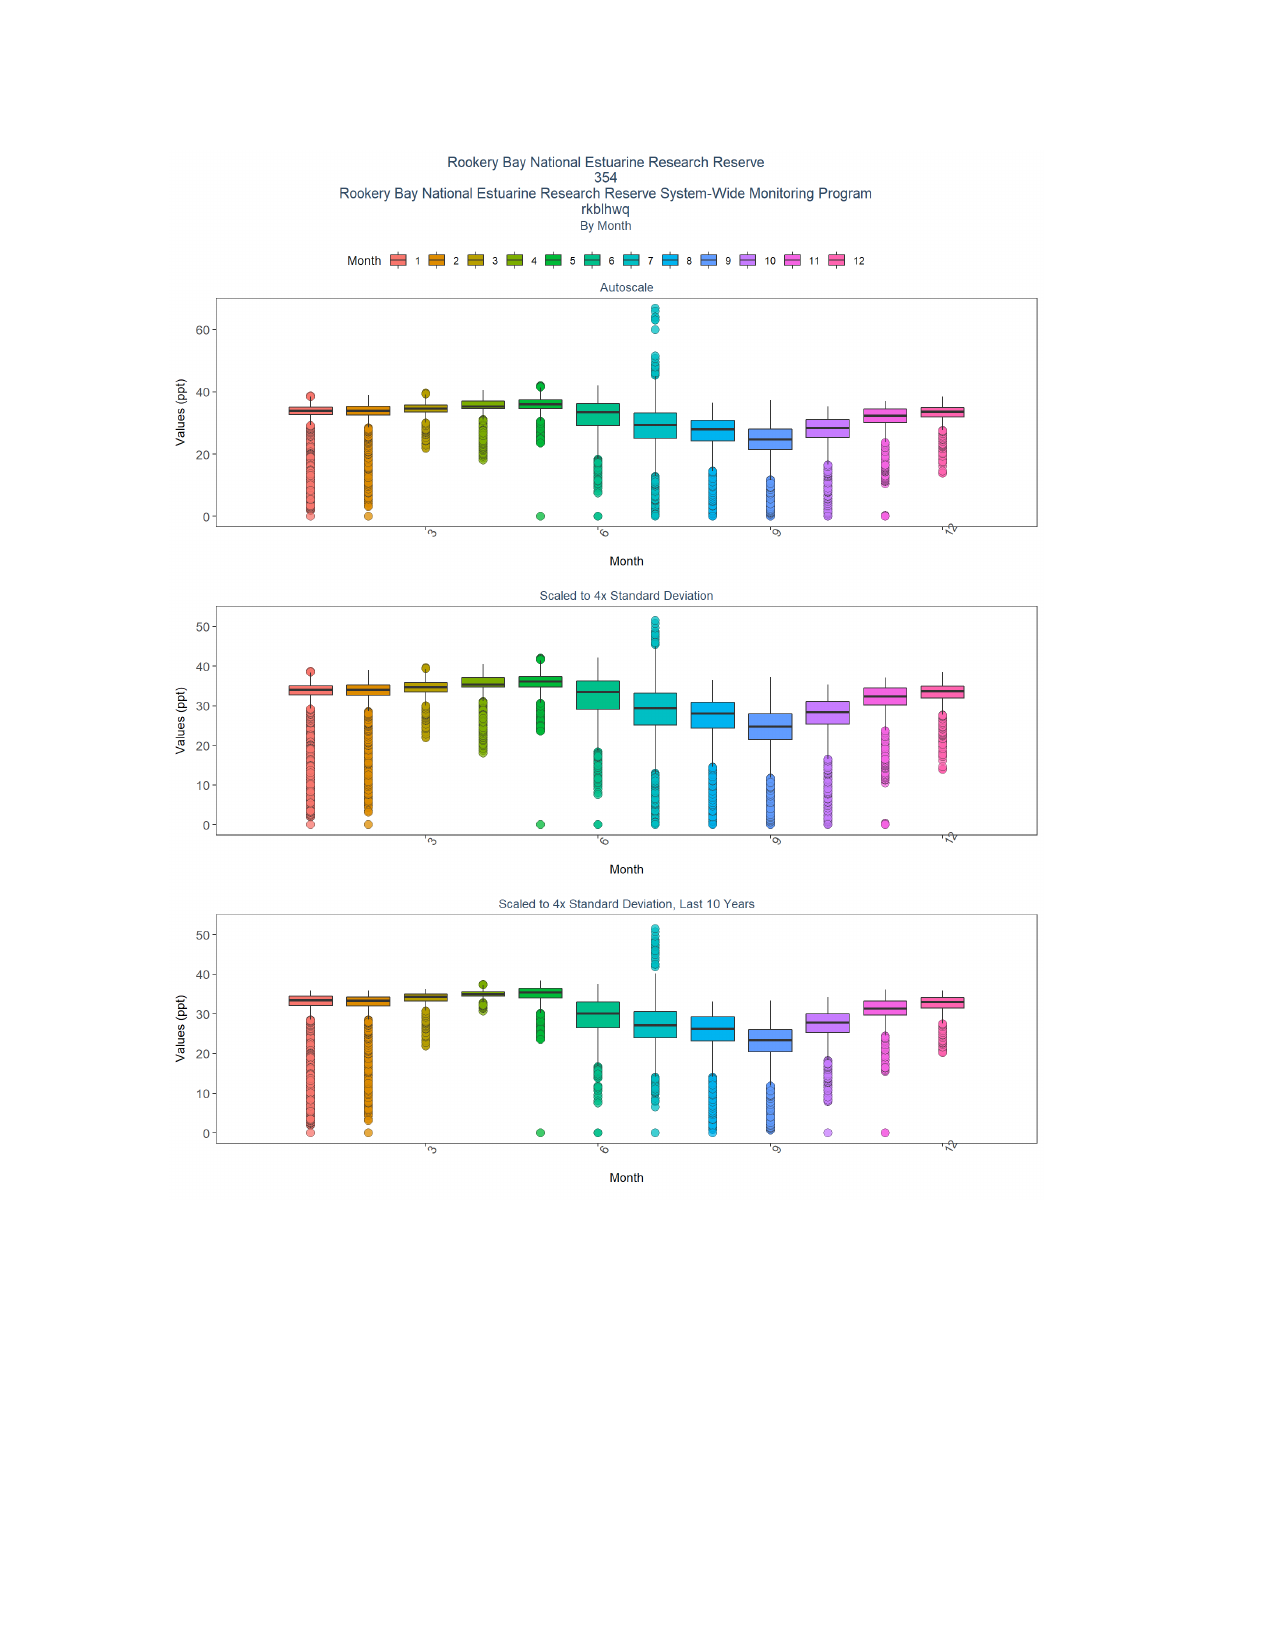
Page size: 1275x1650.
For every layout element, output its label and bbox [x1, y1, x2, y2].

picture [168, 150, 1044, 1200]
